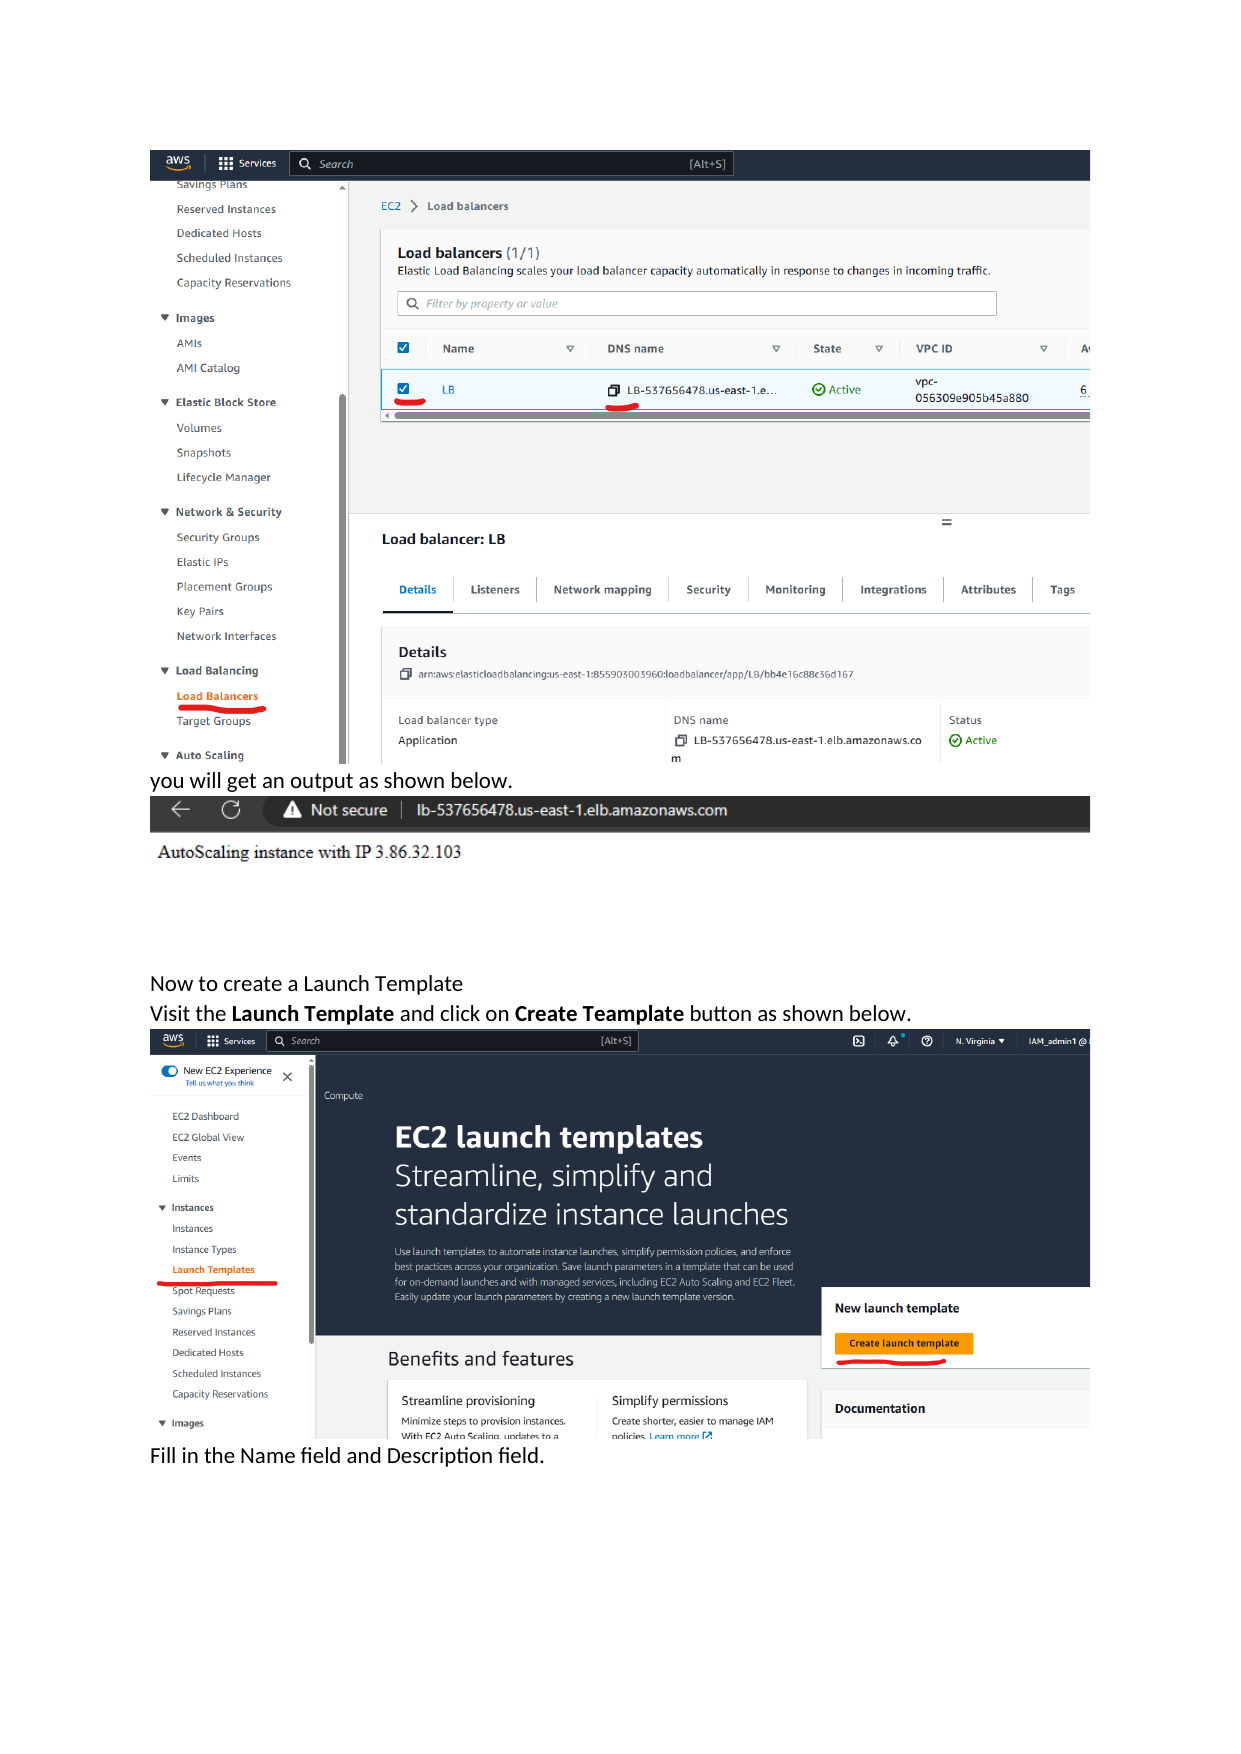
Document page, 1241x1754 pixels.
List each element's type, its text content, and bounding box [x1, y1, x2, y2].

picture [150, 150, 1091, 764]
picture [150, 1029, 1091, 1439]
text Now to create a Launch Template Visit the Launch Template and click on Create Teamplate button as shown below. Fill in the Name field and Description field. Scroll down to “Application and OS Images” option and click on Quick start and select Amzon linux 2 AMI as shown below. [150, 1439, 1090, 1469]
picture [150, 796, 1091, 951]
text Now visit the Load balancer menu and copy paste the DNS address on the browser search bar and click on enter. you will get an output as shown below. [150, 764, 1090, 796]
text Now to create a Launch Template Visit the Launch Template and click on Create Teamplate button as shown below. Fill in the Name field and Description field. Scroll down to “Application and OS Images” option and click on Quick start and select Amzon linux 2 AMI as shown below. [150, 969, 1090, 1029]
